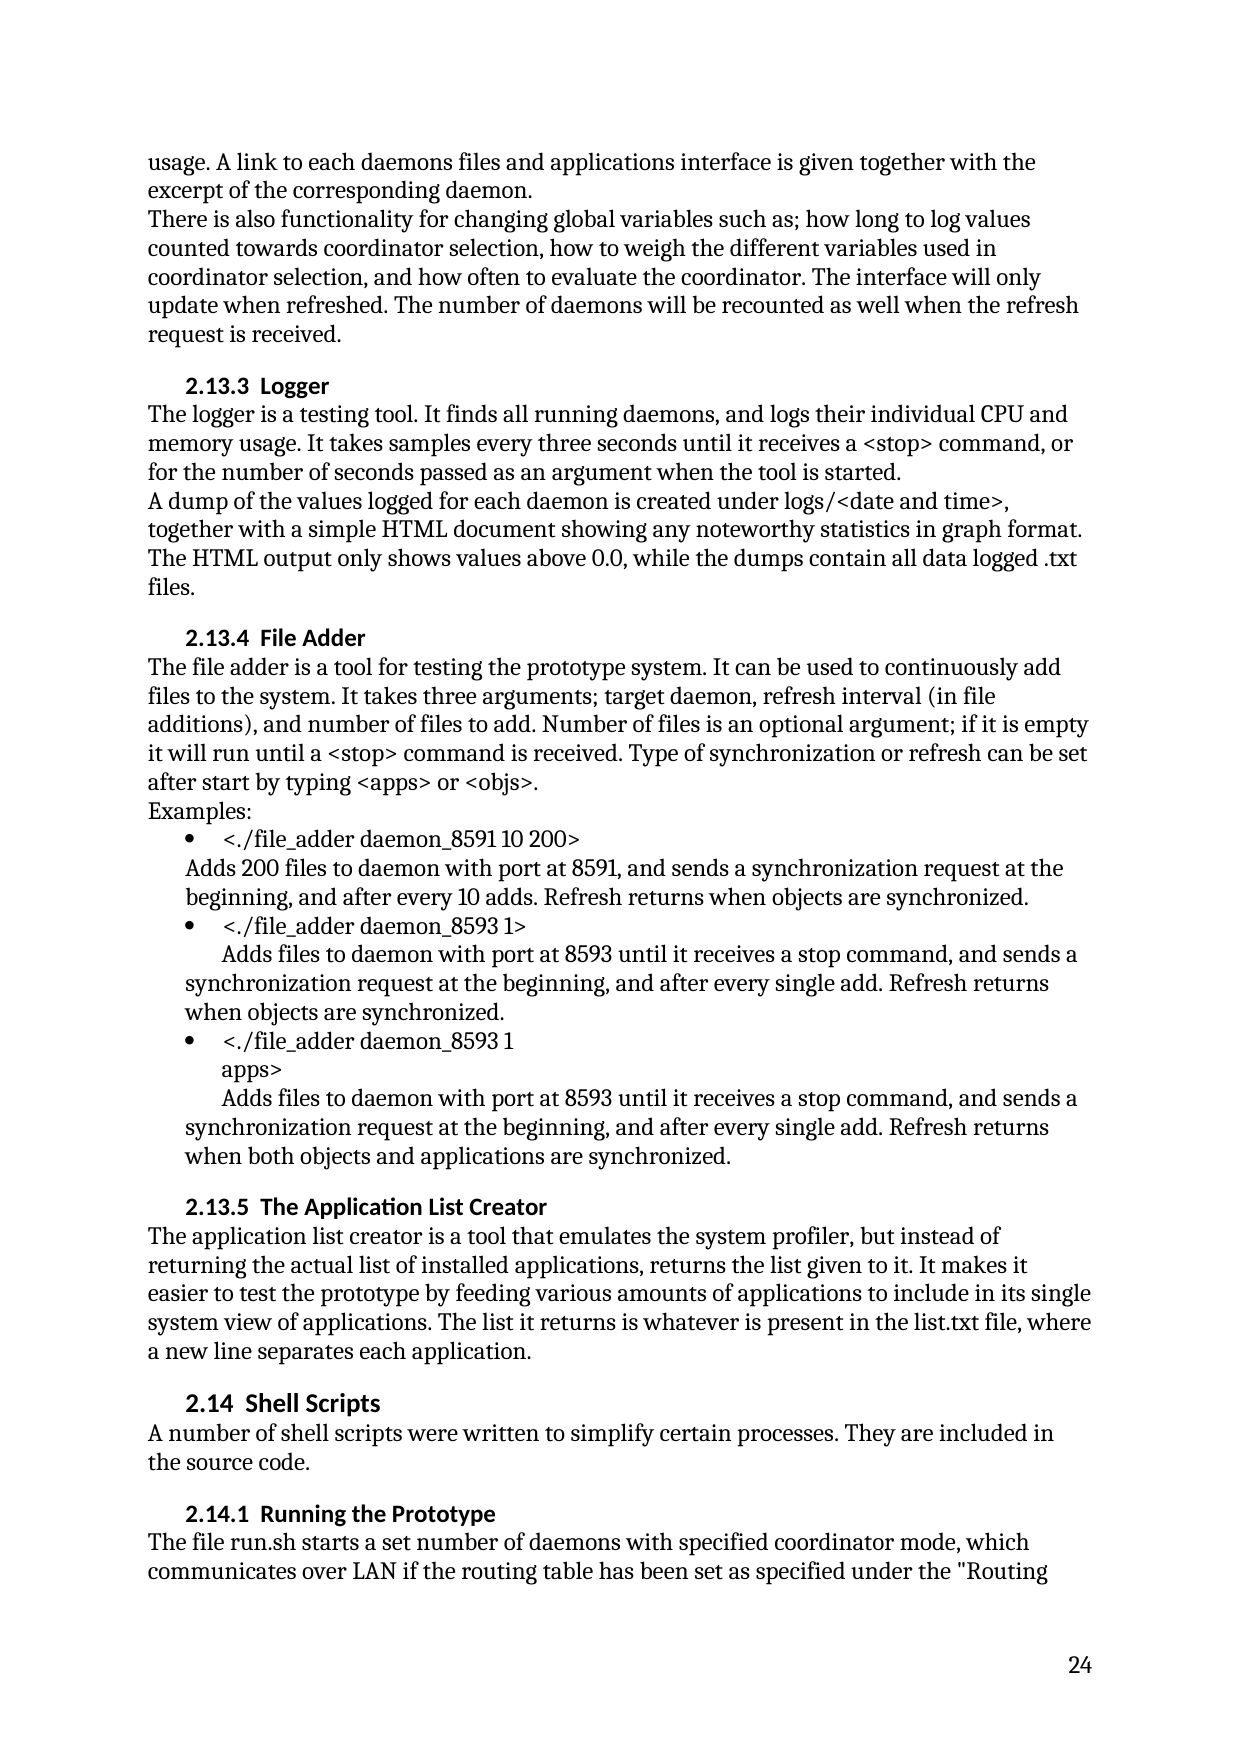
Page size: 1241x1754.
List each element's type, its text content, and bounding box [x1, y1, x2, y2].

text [148, 1528, 1092, 1586]
list <./file_adder daemon_8591 10 200> [185, 825, 1092, 854]
text Adds files to daemon with port at 8593 until it receives a stop command, and sends a synchronization request at the beginning, and after every single add. Refresh returns when both objects and applications are synchronized. [185, 1084, 1092, 1170]
subtitle File Adder [185, 622, 1092, 653]
text A dump of the values logged for each daemon is created under logs/<date and time>, together with a simple HTML document showing any noteworthy statistics in graph format. The HTML output only shows values above 0.0, while the dumps contain all data logged .txt files. [148, 487, 1092, 602]
text The application list creator is a tool that emulates the system profiler, but instead of returning the actual list of installed applications, returns the list given to it. It makes it easier to test the prototype by feeding various amounts of applications to include in its single system view of applications. The list it returns is whatever is present in the list.txt file, where a new line separates each application. [148, 1222, 1092, 1366]
subtitle Shell Scripts [185, 1386, 1092, 1419]
text apps> [185, 1055, 1092, 1084]
subtitle Logger [185, 370, 1092, 400]
text Examples: [148, 797, 1092, 825]
list <./file_adder daemon_8593 1 [185, 1027, 1092, 1055]
text Adds 200 files to daemon with port at 8591, and sends a synchronization request at the beginning, and after every 10 adds. Refresh returns when objects are synchronized. [185, 854, 1092, 912]
subtitle The Application List Creator [185, 1191, 1092, 1222]
list <./file_adder daemon_8593 1> [185, 912, 1092, 940]
subtitle Running the Prototype [185, 1498, 1092, 1528]
text The file adder is a tool for testing the prototype system. It can be used to continuously add files to the system. It takes three arguments; target daemon, refresh interval (in file additions), and number of files to add. Number of files is an optional argument; if it is empty it will run until a <stop> command is received. Type of synchronization or refresh can be set after start by typing <apps> or <objs>. [148, 653, 1092, 797]
text The logger is a testing tool. It finds all running daemons, and logs their individual CPU and memory usage. It takes samples every three seconds until it receives a <stop> command, or for the number of seconds passed as an argument when the tool is started. [148, 400, 1092, 487]
text Adds files to daemon with port at 8593 until it receives a stop command, and sends a synchronization request at the beginning, and after every single add. Refresh returns when objects are synchronized. [185, 940, 1092, 1027]
text A number of shell scripts were written to simplify certain processes. They are included in the source code. [148, 1419, 1092, 1477]
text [148, 148, 1092, 205]
text There is also functionality for changing global variables such as; how long to log values counted towards coordinator selection, how to weigh the different variables used in coordinator selection, and how often to evaluate the coordinator. The interface will only update when refreshed. The number of daemons will be recounted as well when the refresh request is received. [148, 205, 1092, 349]
